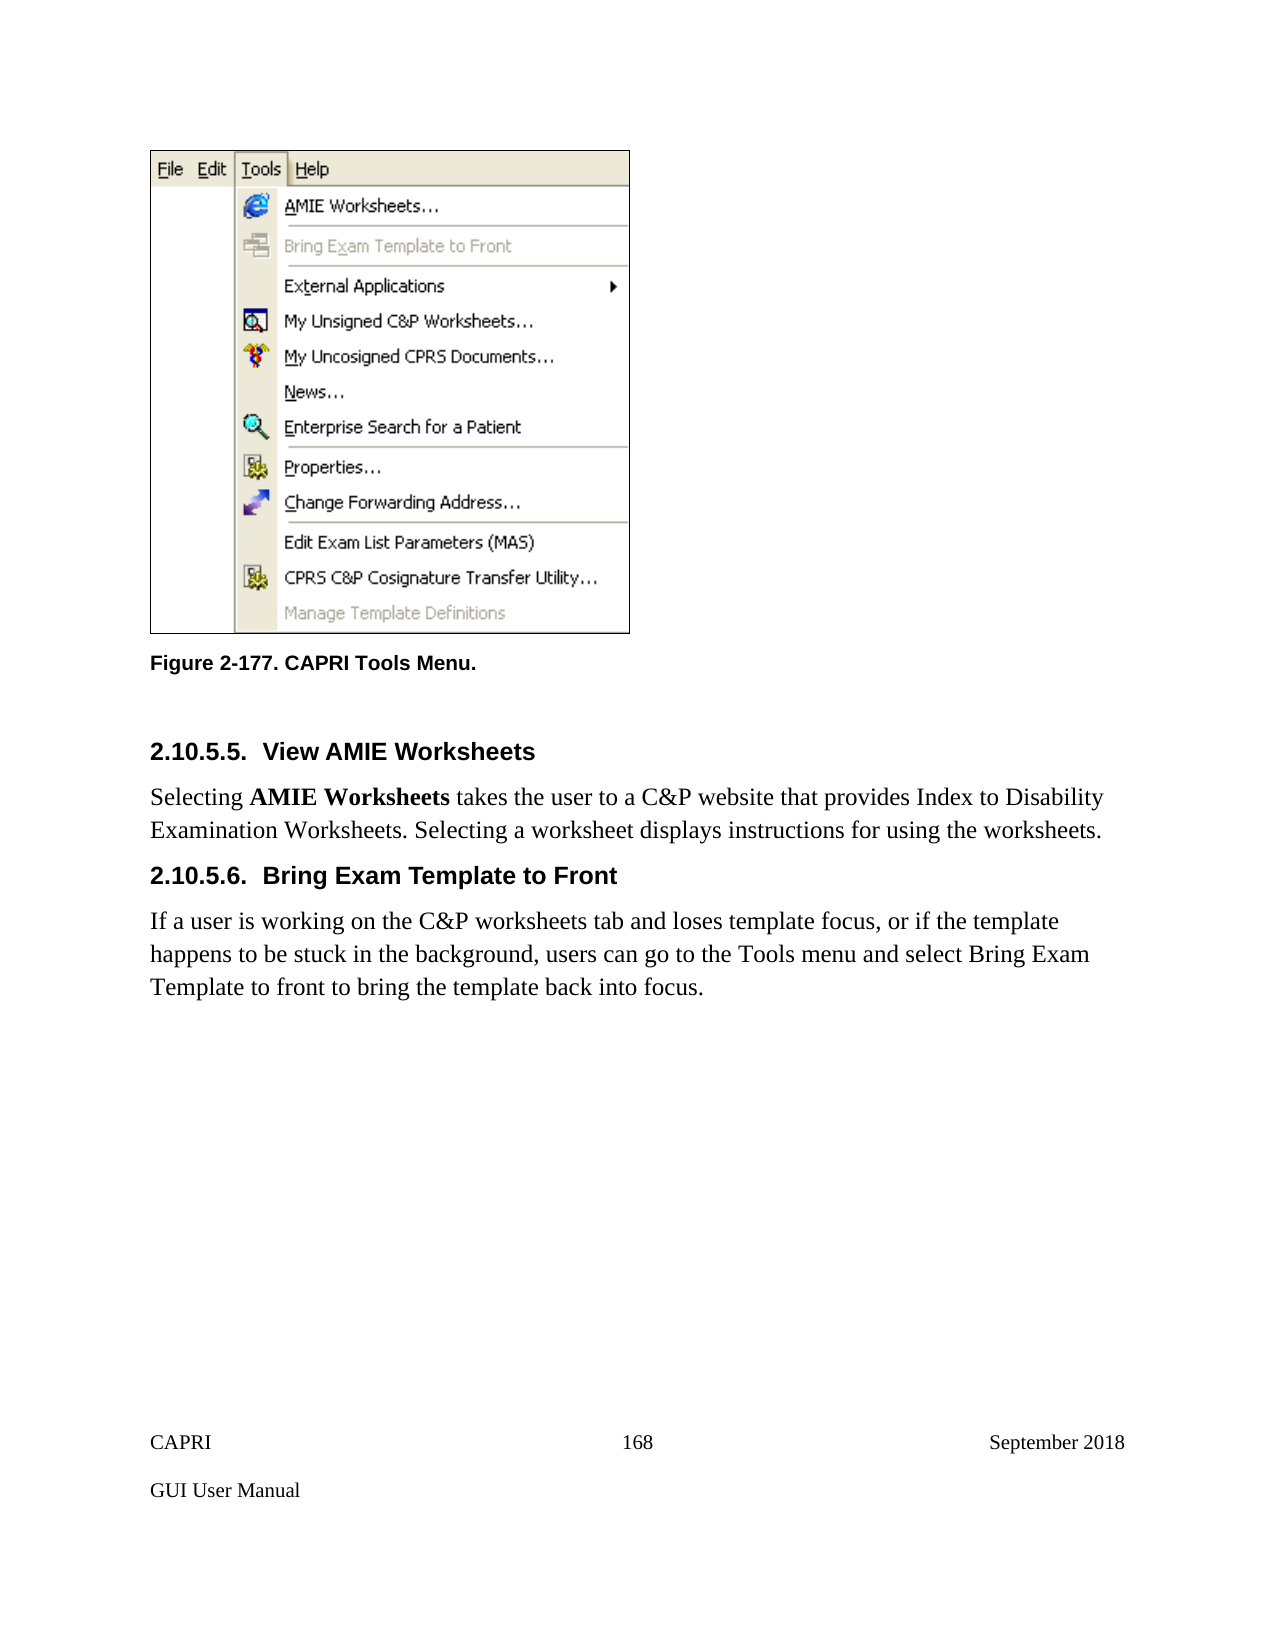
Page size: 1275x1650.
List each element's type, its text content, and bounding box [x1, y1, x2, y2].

subtitle View AMIE Worksheets [150, 737, 1125, 765]
picture [151, 151, 629, 633]
subtitle Bring Exam Template to Front [150, 861, 1125, 889]
text Selecting AMIE Worksheets takes the user to a C&P website that provides Index to Disability Examination Worksheets. Selecting a worksheet displays instructions for using the worksheets. [150, 782, 1125, 844]
text If a user is working on the C&P worksheets tab and loses template focus, or if the template happens to be stuck in the background, users can go to the Tools menu and select Bring Exam Template to front to bring the template back into focus. [150, 906, 1125, 1001]
